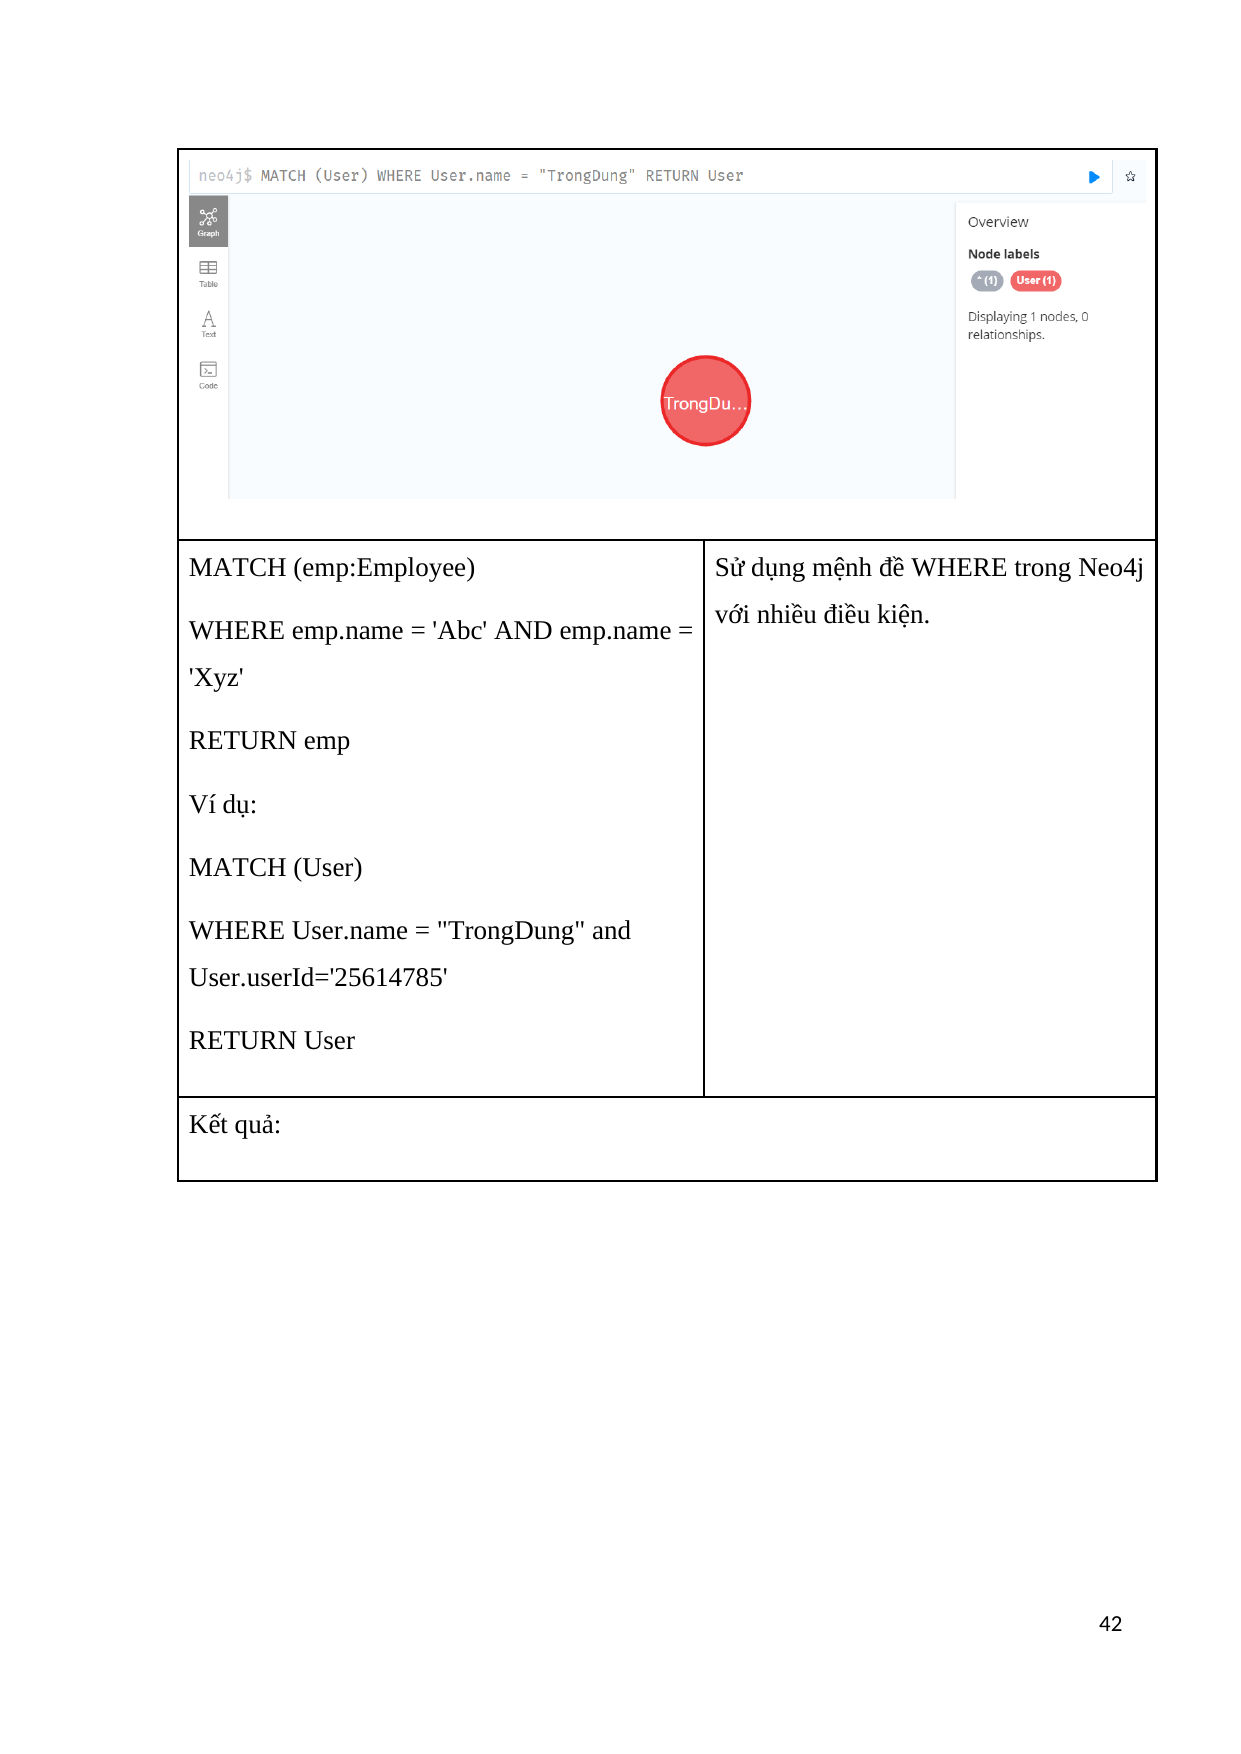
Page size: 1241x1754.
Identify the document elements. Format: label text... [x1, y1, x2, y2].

table_cell Kết quả: [179, 1098, 1155, 1180]
picture [188, 160, 1146, 499]
table_cell MATCH (emp:Employee) WHERE emp.name = 'Abc' AND emp.name = 'Xyz' RETURN emp Ví dụ: MATCH (User) WHERE User.name = "TrongDung" and User.userId='25614785' RETURN User [179, 541, 703, 1096]
table_cell Kết quả: [179, 150, 1155, 539]
table_cell Sử dụng mệnh đề WHERE trong Neo4j với nhiều điều kiện. [705, 541, 1155, 1096]
